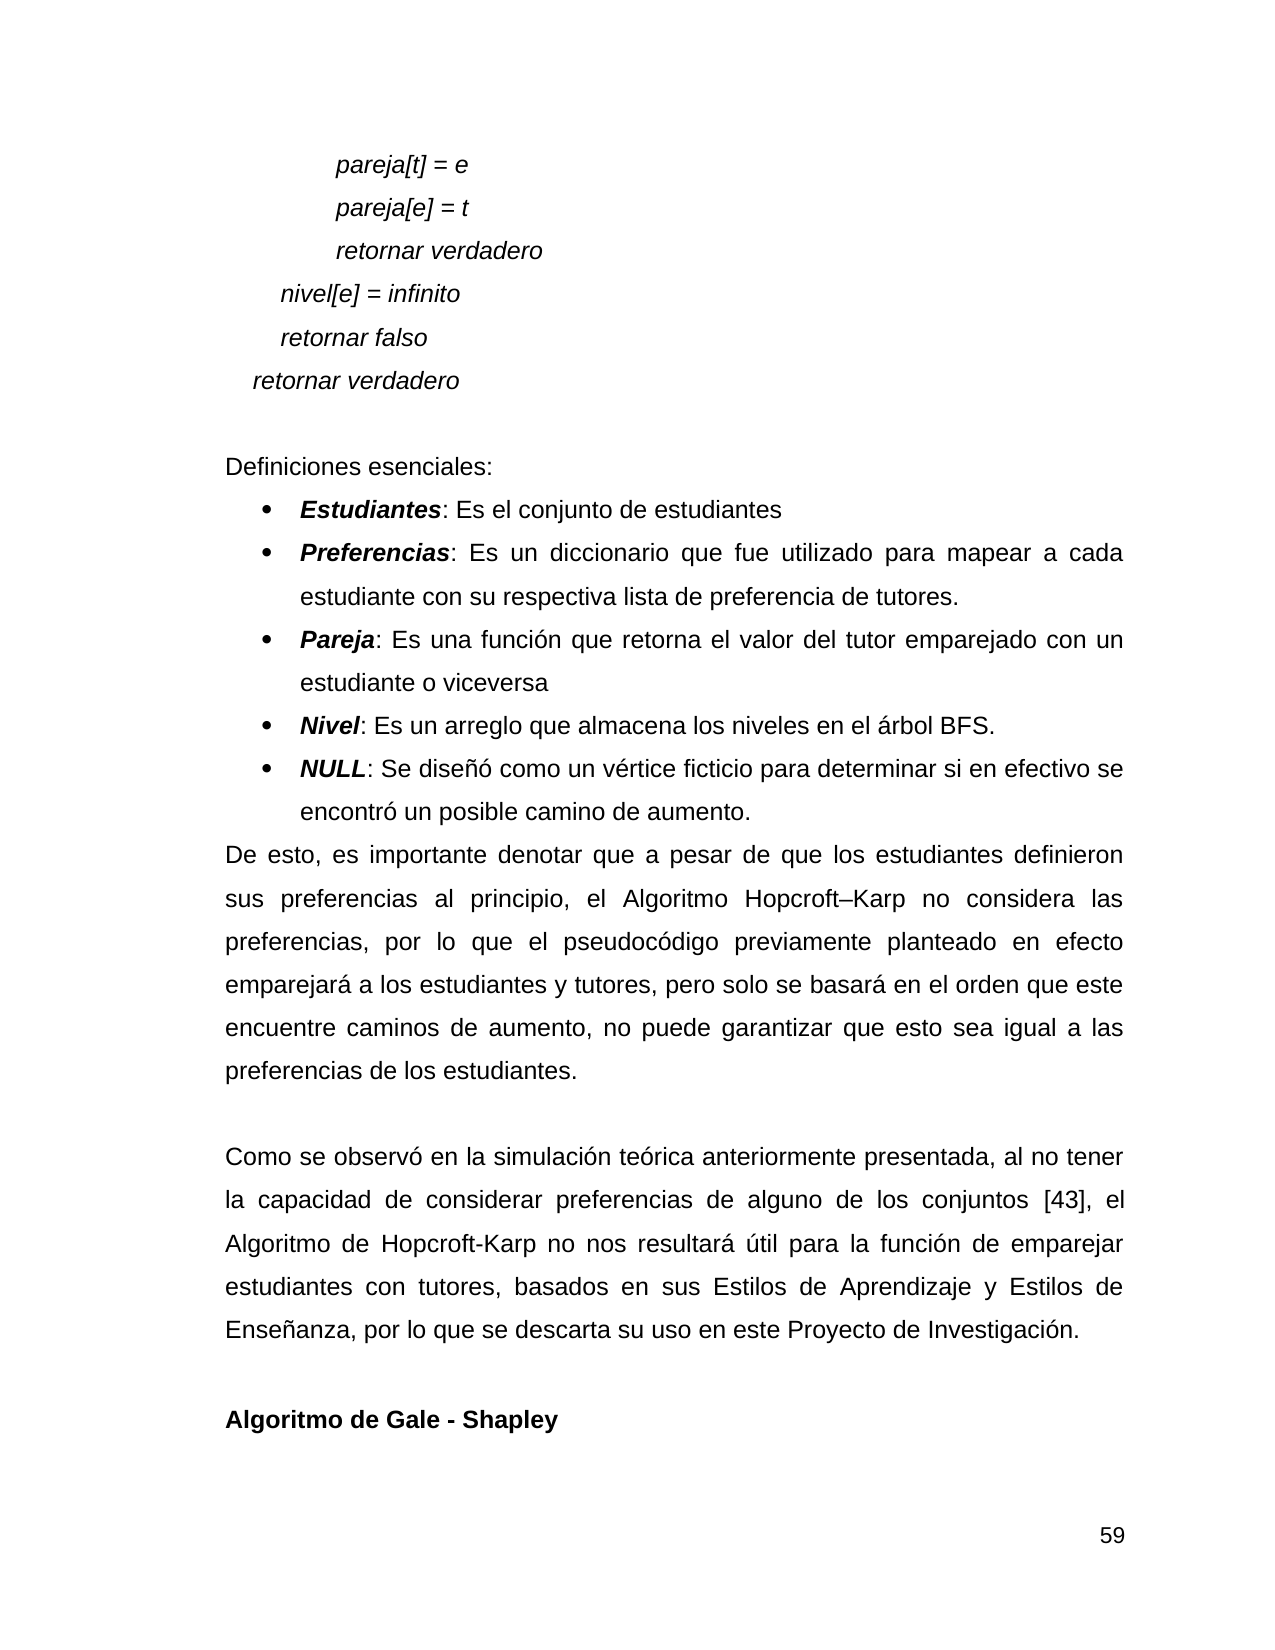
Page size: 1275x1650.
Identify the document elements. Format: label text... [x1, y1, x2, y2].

text Definiciones esenciales: [225, 452, 1125, 481]
text retornar falso [225, 322, 1125, 351]
subtitle Algoritmo de Gale - Shapley [225, 1405, 1125, 1434]
text retornar verdadero [225, 366, 1125, 394]
text pareja[e] = t [225, 193, 1125, 222]
text De esto, es importante denotar que a pesar de que los estudiantes definieron sus preferencias al principio, el Algoritmo Hopcroft–Karp no considera las preferencias, por lo que el pseudocódigo previamente planteado en efecto emparejará a los estudiantes y tutores, pero solo se basará en el orden que este encuentre caminos de aumento, no puede garantizar que esto sea igual a las preferencias de los estudiantes. [225, 841, 1125, 1085]
list NULL: Se diseñó como un vértice ficticio para determinar si en efectivo se encontró un posible camino de aumento. [262, 754, 1125, 826]
text pareja[t] = e [225, 150, 1125, 179]
list Estudiantes: Es el conjunto de estudiantes [262, 495, 1125, 524]
list Nivel: Es un arreglo que almacena los niveles en el árbol BFS. [262, 711, 1125, 740]
list Pareja: Es una función que retorna el valor del tutor emparejado con un estudiante o viceversa [262, 624, 1125, 697]
text retornar verdadero [225, 236, 1125, 265]
list Preferencias: Es un diccionario que fue utilizado para mapear a cada estudiante con su respectiva lista de preferencia de tutores. [262, 538, 1125, 610]
text Como se observó en la simulación teórica anteriormente presentada, al no tener la capacidad de considerar preferencias de alguno de los conjuntos , el Algoritmo de Hopcroft-Karp no nos resultará útil para la función de emparejar estudiantes con tutores, basados en sus Estilos de Aprendizaje y Estilos de Enseñanza, por lo que se descarta su uso en este Proyecto de Investigación. [225, 1142, 1125, 1344]
text nivel[e] = infinito [225, 279, 1125, 308]
